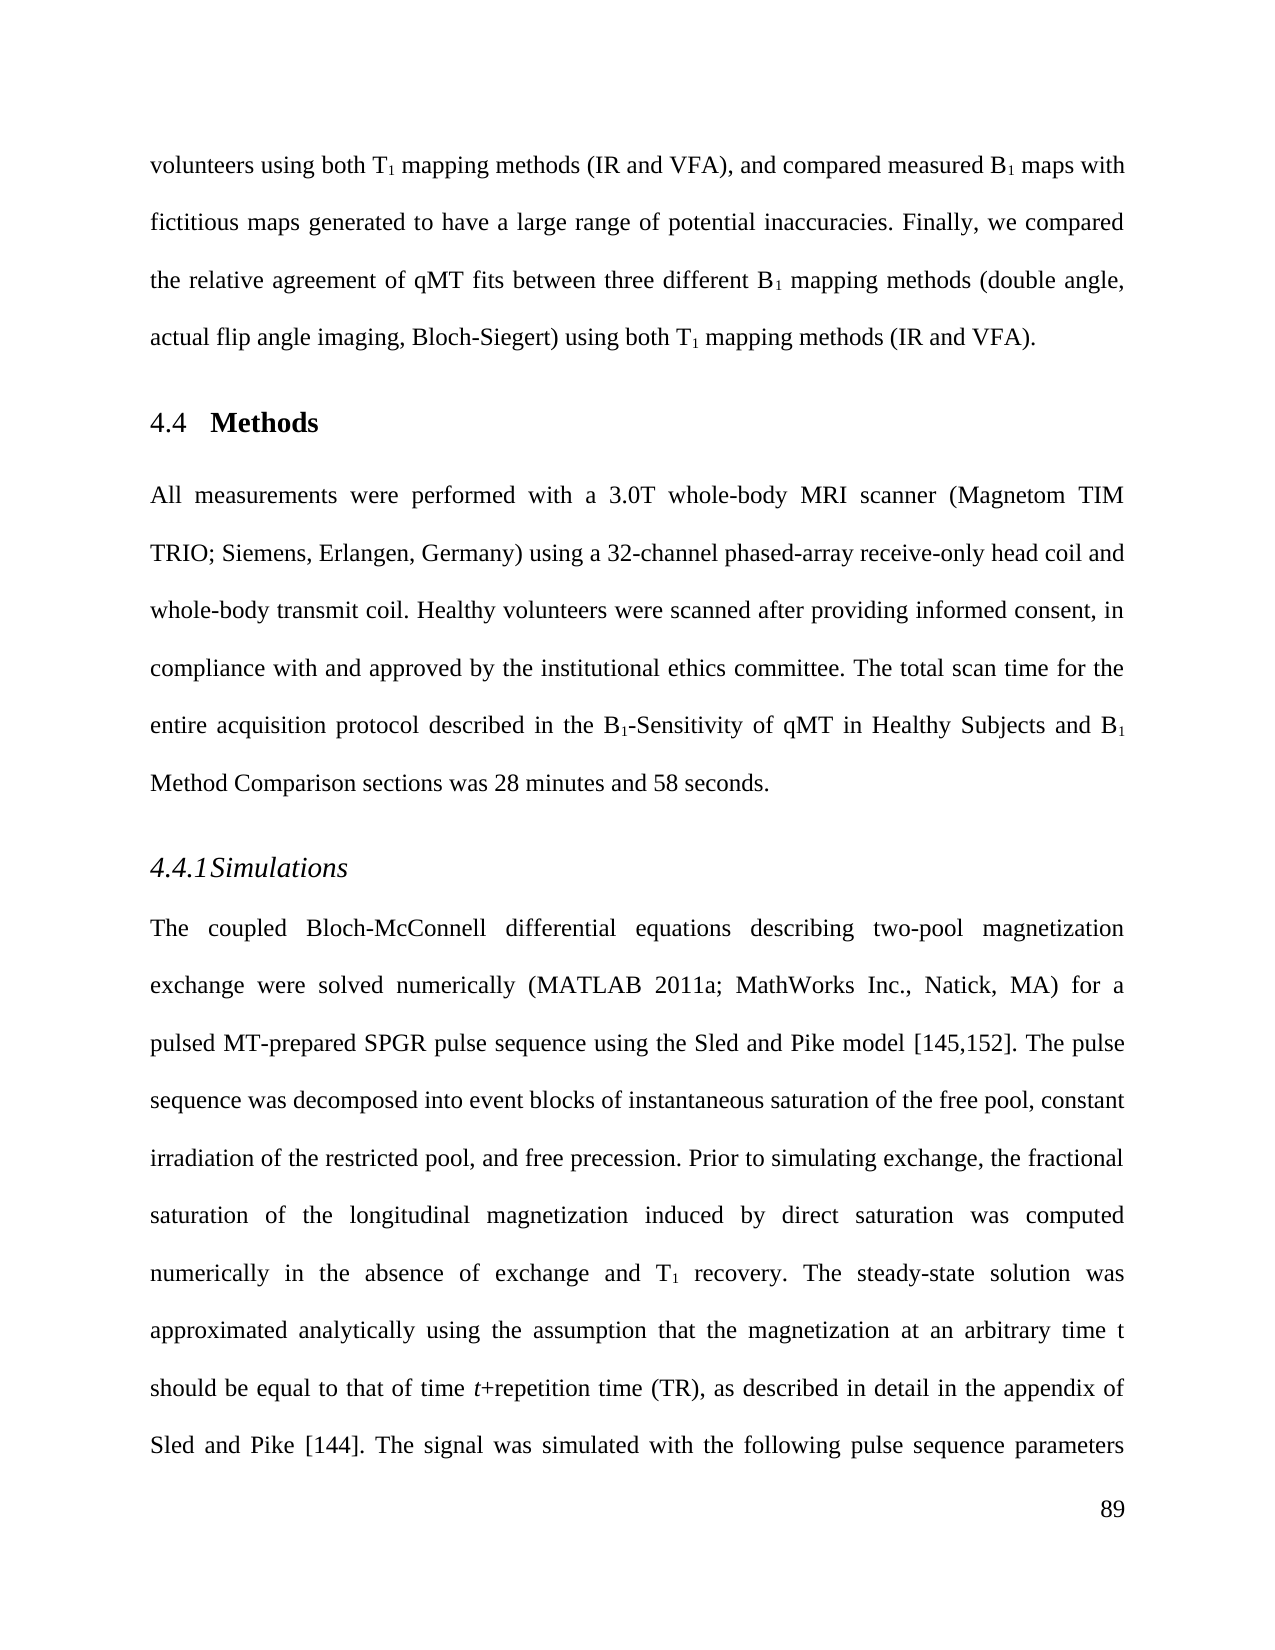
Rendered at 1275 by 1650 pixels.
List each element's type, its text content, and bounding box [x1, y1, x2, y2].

subtitle Methods [150, 405, 1125, 438]
text All measurements were performed with a 3.0T whole-body MRI scanner (Magnetom TIM TRIO; Siemens, Erlangen, Germany) using a 32-channel phased-array receive-only head coil and whole-body transmit coil. Healthy volunteers were scanned after providing informed consent, in compliance with and approved by the institutional ethics committee. The total scan time for the entire acquisition protocol described in the B1-Sensitivity of qMT in Healthy Subjects and B1 Method Comparison sections was 28 minutes and 58 seconds. [150, 480, 1125, 797]
subtitle Simulations [150, 850, 1125, 884]
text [150, 913, 1125, 1459]
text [150, 150, 1125, 351]
